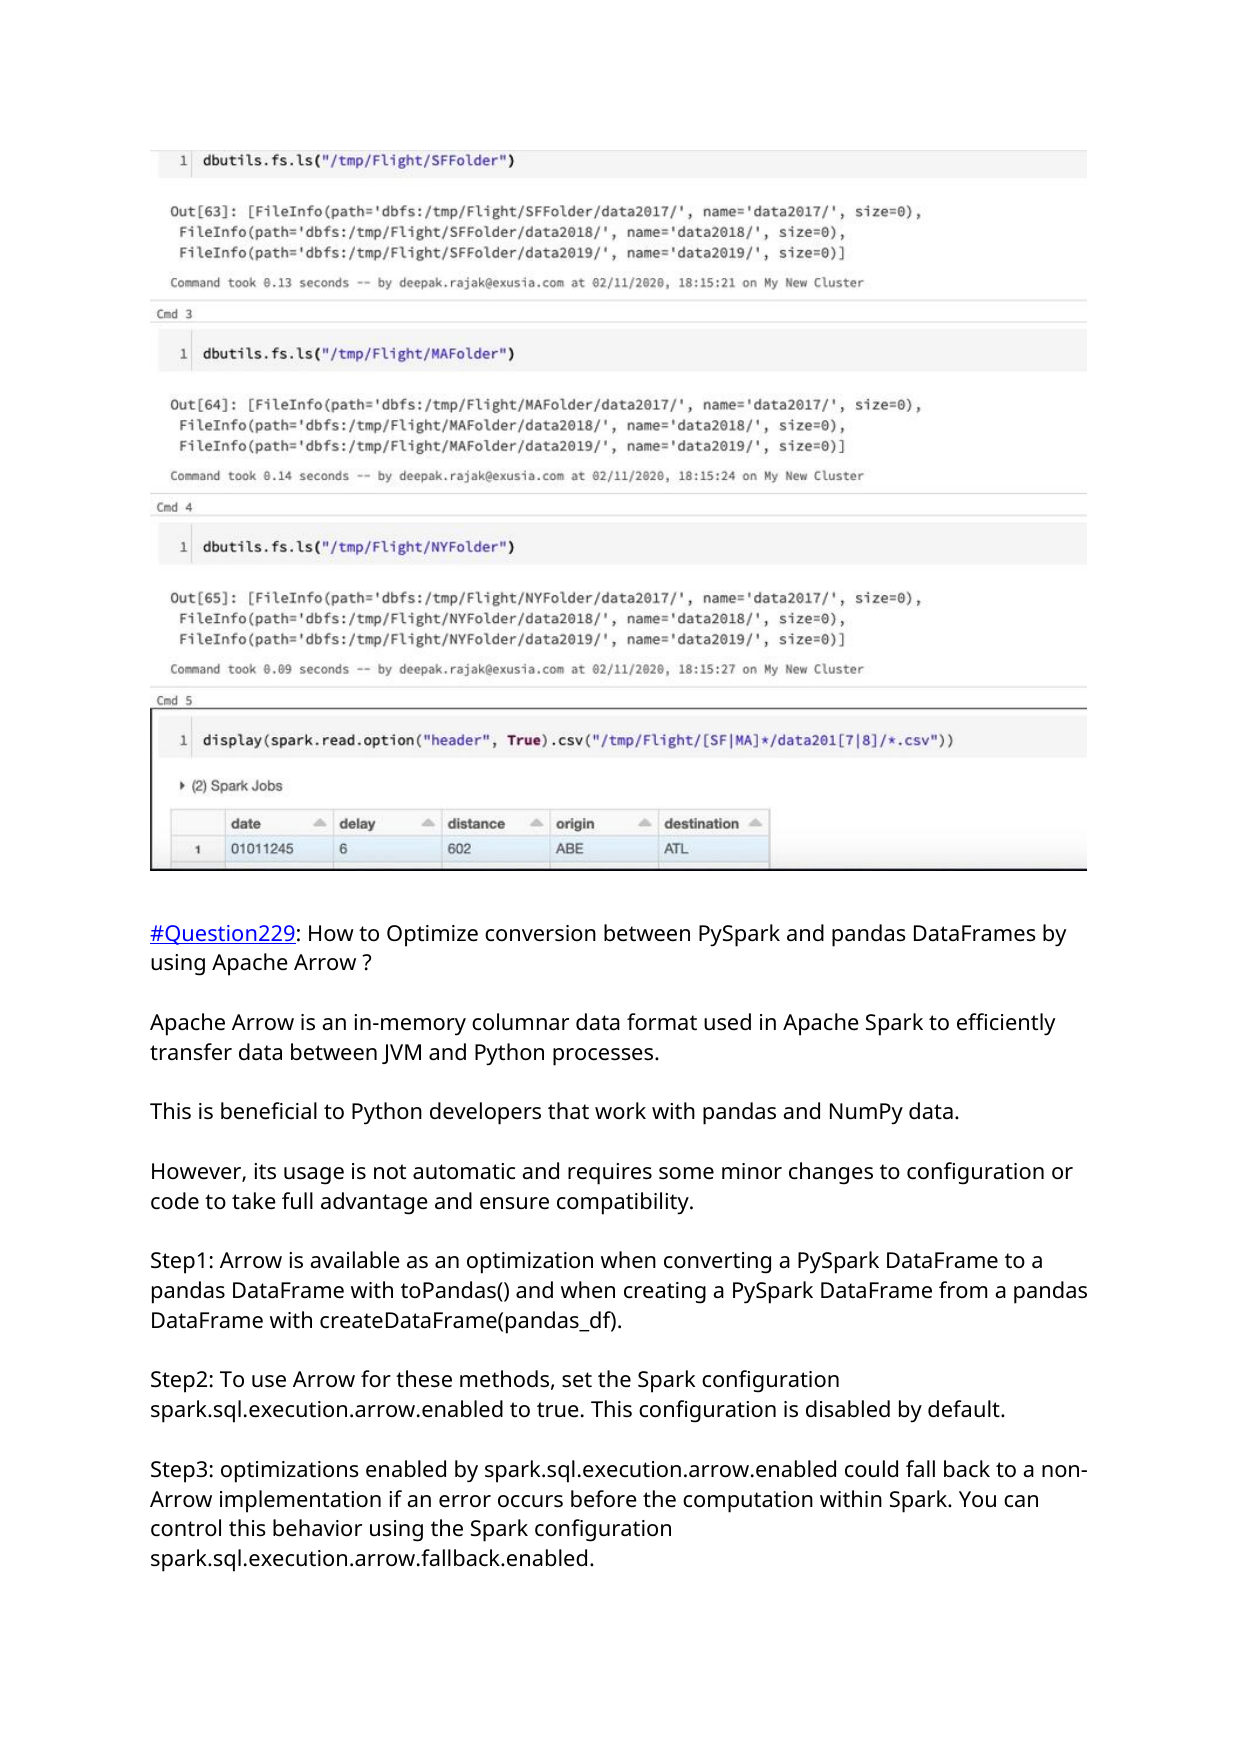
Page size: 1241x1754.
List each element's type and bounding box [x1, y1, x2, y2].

text [150, 918, 1090, 1603]
picture [150, 150, 1087, 871]
